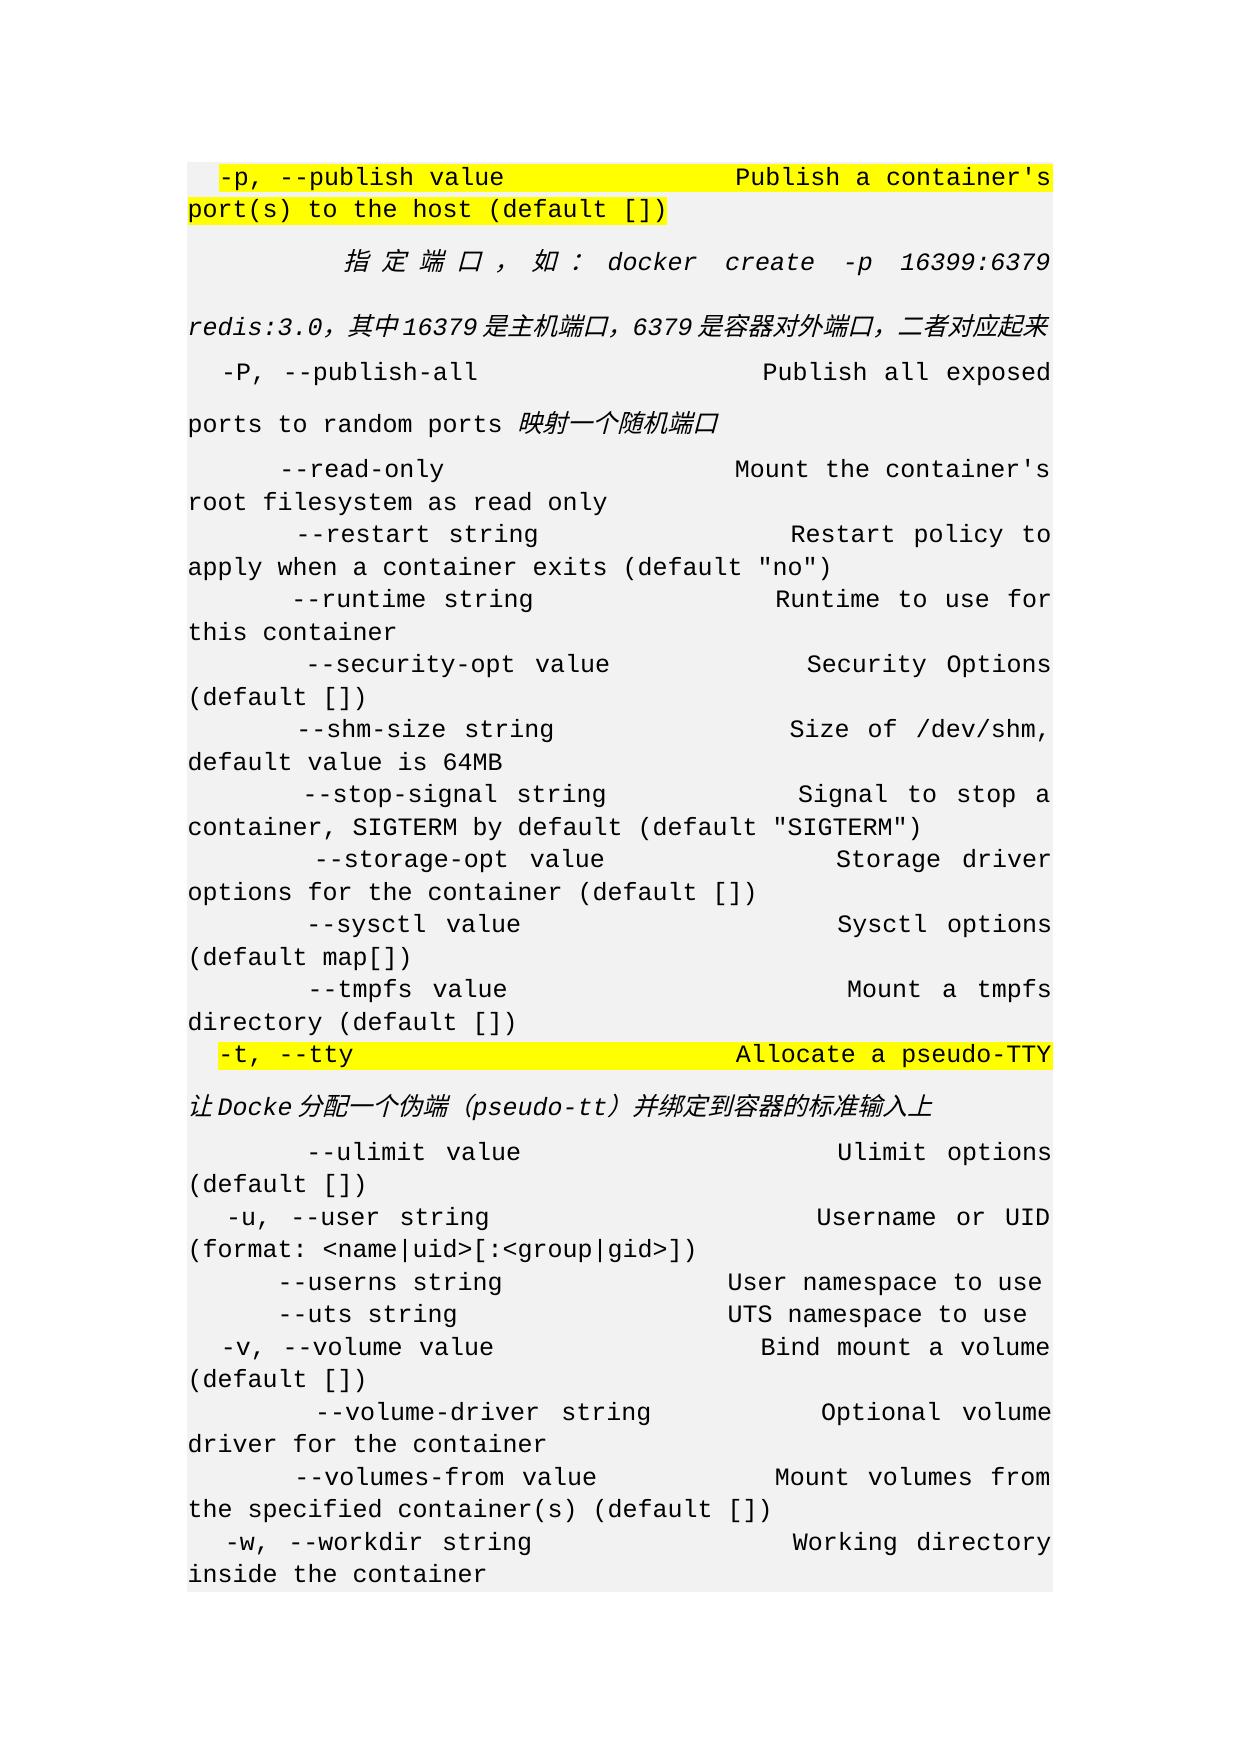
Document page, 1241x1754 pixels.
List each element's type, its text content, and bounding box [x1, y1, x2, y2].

text --userns string User namespace to use [187, 1267, 1053, 1299]
text --security-opt value Security Options (default []) [187, 649, 1053, 714]
text -v, --volume value Bind mount a volume (default []) [187, 1332, 1053, 1397]
text --restart string Restart policy to apply when a container exits (default "no") [187, 519, 1053, 584]
text -P, --publish-all Publish all exposed ports to random ports 映射一个随机端口 [187, 357, 1053, 454]
text -p, --publish value Publish a container's port(s) to the host (default []) [187, 162, 1053, 227]
text -t, --tty Allocate a pseudo-TTY 让Docke分配一个伪端（pseudo-tt）并绑定到容器的标准输入上 [187, 1039, 1053, 1137]
text -u, --user string Username or UID (format: <name|uid>[:<group|gid>]) [187, 1202, 1053, 1267]
text --tmpfs value Mount a tmpfs directory (default []) [187, 974, 1053, 1039]
text --stop-signal string Signal to stop a container, SIGTERM by default (default "SIGTERM") [187, 779, 1053, 844]
text --volumes-from value Mount volumes from the specified container(s) (default []) [187, 1462, 1053, 1527]
text --uts string UTS namespace to use [187, 1299, 1053, 1332]
text --ulimit value Ulimit options (default []) [187, 1137, 1053, 1202]
text --sysctl value Sysctl options (default map[]) [187, 909, 1053, 974]
text 指定端口，如：docker create -p 16399:6379 redis:3.0，其中16379是主机端口，6379是容器对外端口，二者对应起来 [187, 227, 1053, 357]
text --volume-driver string Optional volume driver for the container [187, 1397, 1053, 1462]
text --runtime string Runtime to use for this container [187, 584, 1053, 649]
text --storage-opt value Storage driver options for the container (default []) [187, 844, 1053, 909]
text --shm-size string Size of /dev/shm, default value is 64MB [187, 714, 1053, 779]
text -w, --workdir string Working directory inside the container [187, 1527, 1053, 1592]
text --read-only Mount the container's root filesystem as read only [187, 454, 1053, 519]
